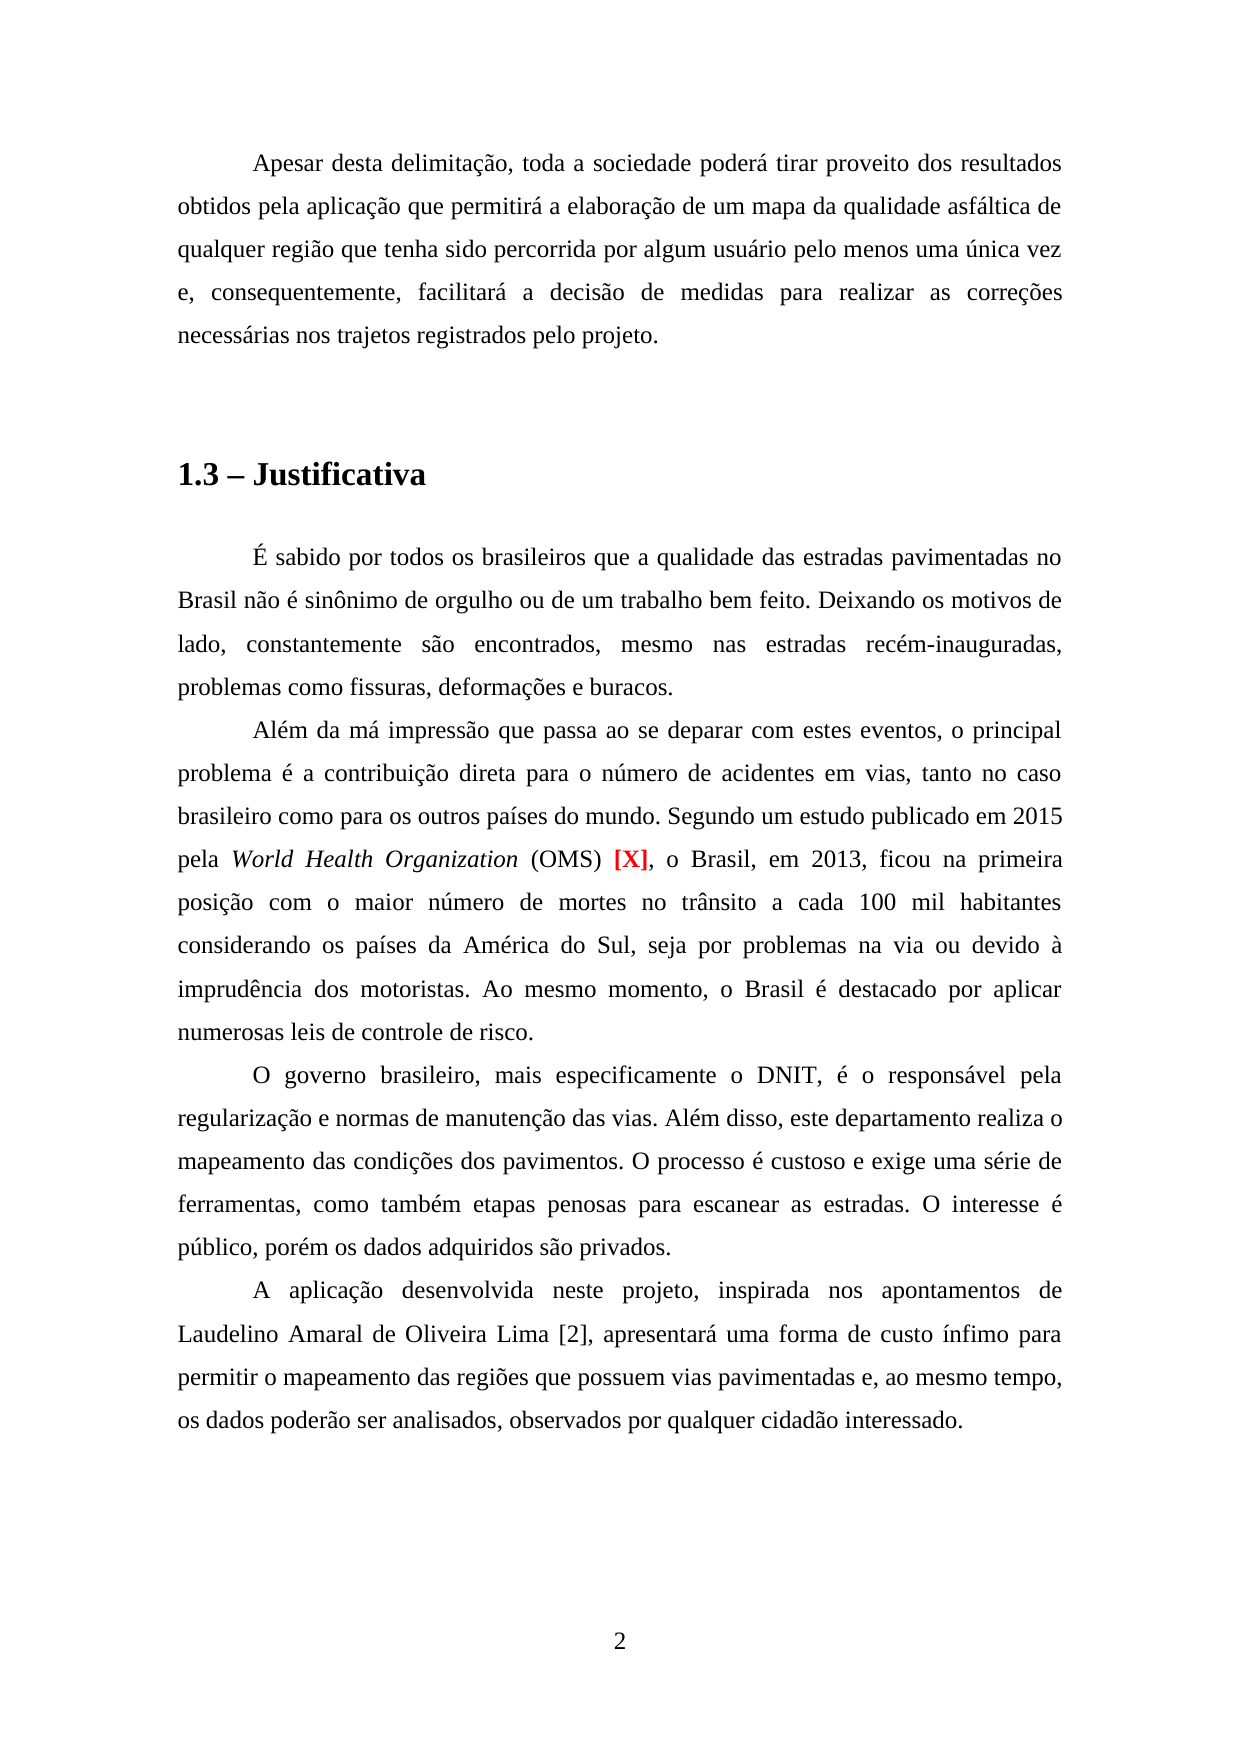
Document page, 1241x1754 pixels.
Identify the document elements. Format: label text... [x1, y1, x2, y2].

text É sabido por todos os brasileiros que a qualidade das estradas pavimentadas no Brasil não é sinônimo de orgulho ou de um trabalho bem feito. Deixando os motivos de lado, constantemente são encontrados, mesmo nas estradas recém-inauguradas, problemas como fissuras, deformações e buracos. [177, 542, 1063, 701]
text 1.3 – Justificativa [177, 454, 1063, 492]
text A aplicação desenvolvida neste projeto, inspirada nos apontamentos de Laudelino Amaral de Oliveira Lima [2], apresentará uma forma de custo ínfimo para permitir o mapeamento das regiões que possuem vias pavimentadas e, ao mesmo tempo, os dados poderão ser analisados, observados por qualquer cidadão interessado. [177, 1276, 1063, 1434]
text O governo brasileiro, mais especificamente o DNIT, é o responsável pela regularização e normas de manutenção das vias. Além disso, este departamento realiza o mapeamento das condições dos pavimentos. O processo é custoso e exige uma série de ferramentas, como também etapas penosas para escanear as estradas. O interesse é público, porém os dados adquiridos são privados. [177, 1060, 1063, 1261]
text Além da má impressão que passa ao se deparar com estes eventos, o principal problema é a contribuição direta para o número de acidentes em vias, tanto no caso brasileiro como para os outros países do mundo. Segundo um estudo publicado em 2015 pela World Health Organization (OMS) [X], o Brasil, em 2013, ficou na primeira posição com o maior número de mortes no trânsito a cada 100 mil habitantes considerando os países da América do Sul, seja por problemas na via ou devido à imprudência dos motoristas. Ao mesmo momento, o Brasil é destacado por aplicar numerosas leis de controle de risco. [177, 715, 1063, 1046]
text Apesar desta delimitação, toda a sociedade poderá tirar proveito dos resultados obtidos pela aplicação que permitirá a elaboração de um mapa da qualidade asfáltica de qualquer região que tenha sido percorrida por algum usuário pelo menos uma única vez e, consequentemente, facilitará a decisão de medidas para realizar as correções necessárias nos trajetos registrados pelo projeto. [177, 148, 1063, 349]
